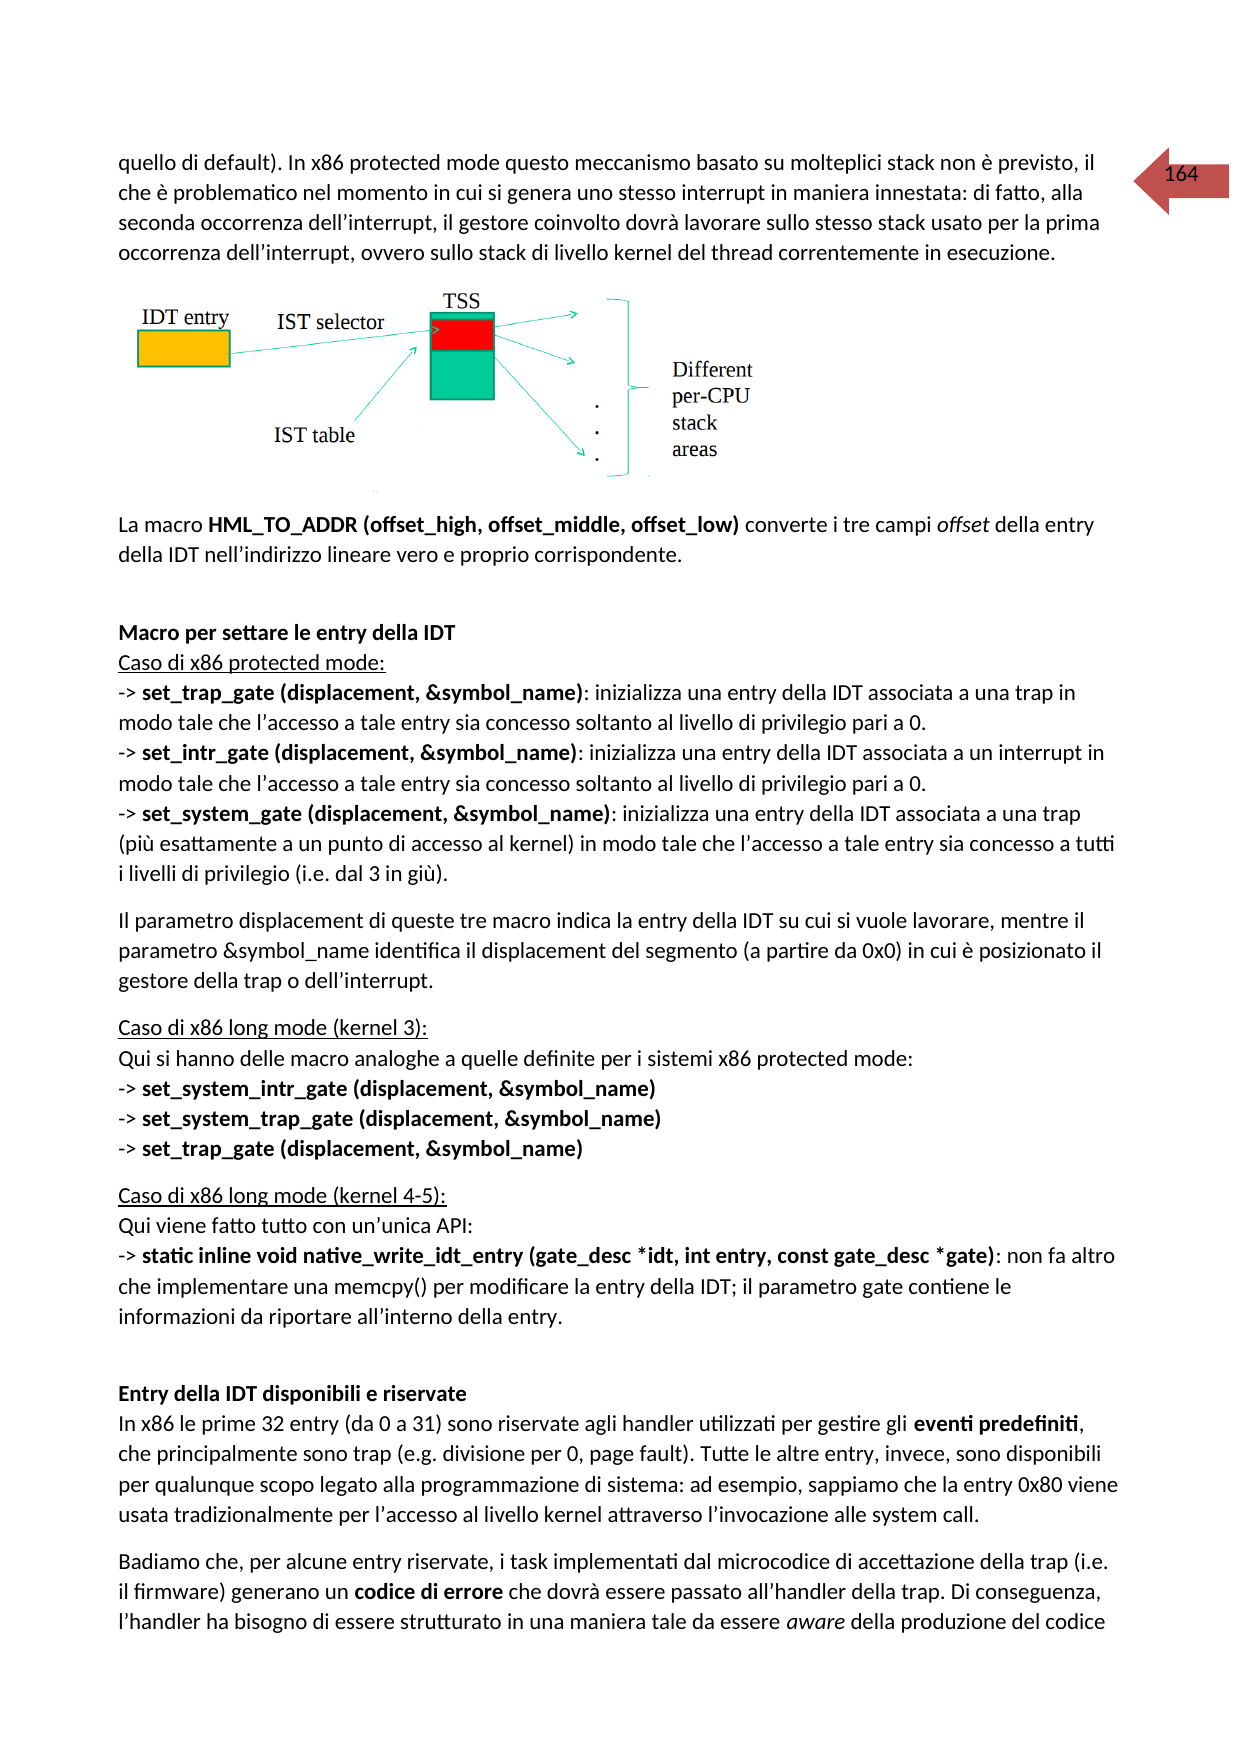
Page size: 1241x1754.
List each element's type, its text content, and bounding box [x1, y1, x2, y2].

picture [118, 285, 764, 492]
text Caso di x86 long mode (kernel 4-5): Qui viene fatto tutto con un’unica API: -> static inline void native_write_idt_entry (gate_desc *idt, int entry, const gate_desc *gate): non fa altro che implementare una memcpy() per modificare la entry della IDT; il parametro gate contiene le informazioni da riportare all’interno della entry. [118, 1181, 1122, 1330]
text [118, 148, 1122, 266]
text Il parametro displacement di queste tre macro indica la entry della IDT su cui si vuole lavorare, mentre il parametro &symbol_name identifica il displacement del segmento (a partire da 0x0) in cui è posizionato il gestore della trap o dell’interrupt. [118, 906, 1122, 994]
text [118, 1547, 1122, 1635]
text Macro per settare le entry della IDT Caso di x86 protected mode: -> set_trap_gate (displacement, &symbol_name): inizializza una entry della IDT associata a una trap in modo tale che l’accesso a tale entry sia concesso soltanto al livello di privilegio pari a 0. -> set_intr_gate (displacement, &symbol_name): inizializza una entry della IDT associata a un interrupt in modo tale che l’accesso a tale entry sia concesso soltanto al livello di privilegio pari a 0. -> set_system_gate (displacement, &symbol_name): inizializza una entry della IDT associata a una trap (più esattamente a un punto di accesso al kernel) in modo tale che l’accesso a tale entry sia concesso a tutti i livelli di privilegio (i.e. dal 3 in giù). [118, 587, 1122, 887]
text Caso di x86 long mode (kernel 3): Qui si hanno delle macro analoghe a quelle definite per i sistemi x86 protected mode: -> set_system_intr_gate (displacement, &symbol_name) -> set_system_trap_gate (displacement, &symbol_name) -> set_trap_gate (displacement, &symbol_name) [118, 1013, 1122, 1162]
text Entry della IDT disponibili e riservate In x86 le prime 32 entry (da 0 a 31) sono riservate agli handler utilizzati per gestire gli eventi predefiniti, che principalmente sono trap (e.g. divisione per 0, page fault). Tutte le altre entry, invece, sono disponibili per qualunque scopo legato alla programmazione di sistema: ad esempio, sappiamo che la entry 0x80 viene usata tradizionalmente per l’accesso al livello kernel attraverso l’invocazione alle system call. [118, 1349, 1122, 1528]
text La macro HML_TO_ADDR (offset_high, offset_middle, offset_low) converte i tre campi offset della entry della IDT nell’indirizzo lineare vero e proprio corrispondente. [118, 510, 1122, 568]
